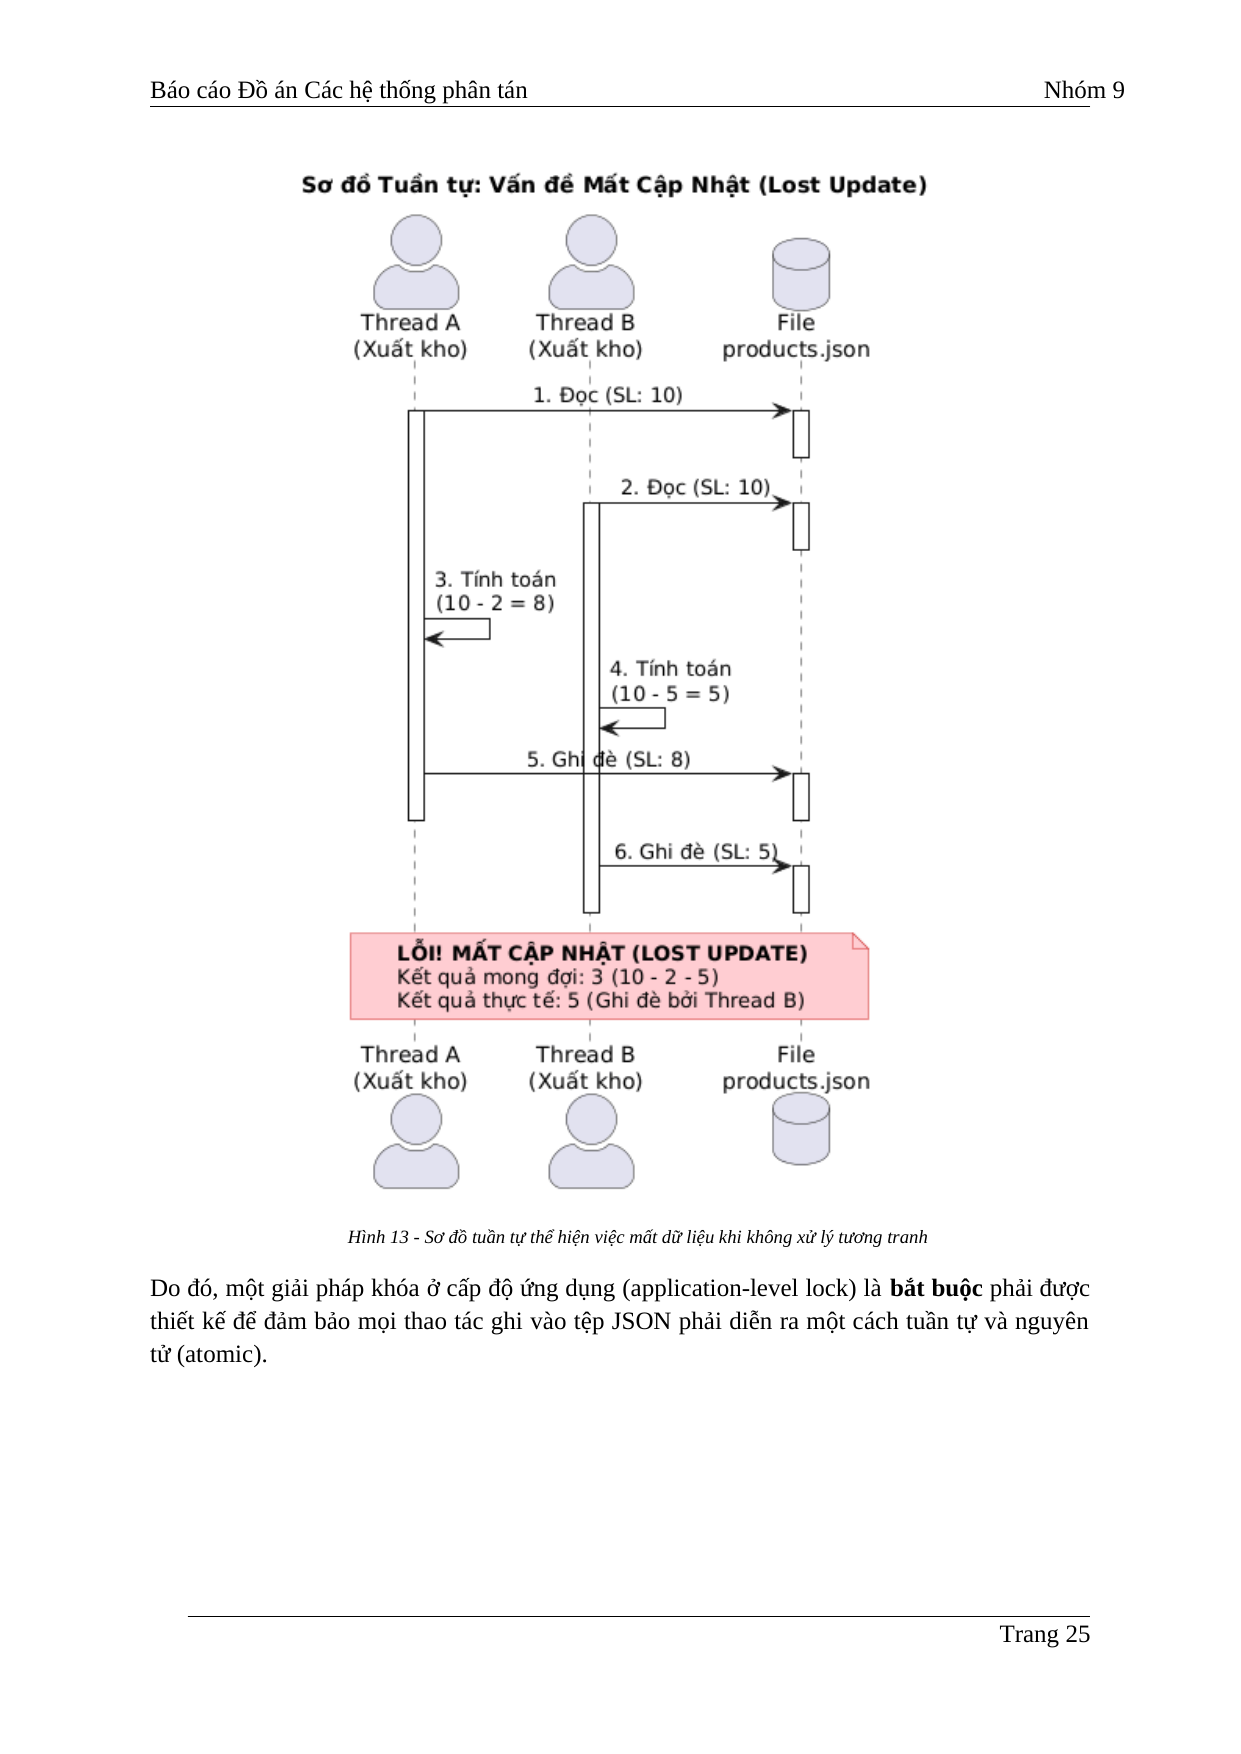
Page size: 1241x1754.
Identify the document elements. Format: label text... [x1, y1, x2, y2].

picture [286, 150, 954, 1197]
text Do đó, một giải pháp khóa ở cấp độ ứng dụng (application-level lock) là bắt buộc phải được thiết kế để đảm bảo mọi thao tác ghi vào tệp JSON phải diễn ra một cách tuần tự và nguyên tử (atomic). [150, 1273, 1090, 1367]
text Hình 13 - Sơ đồ tuần tự thể hiện việc mất dữ liệu khi không xử lý tương tranh [187, 1226, 1090, 1248]
